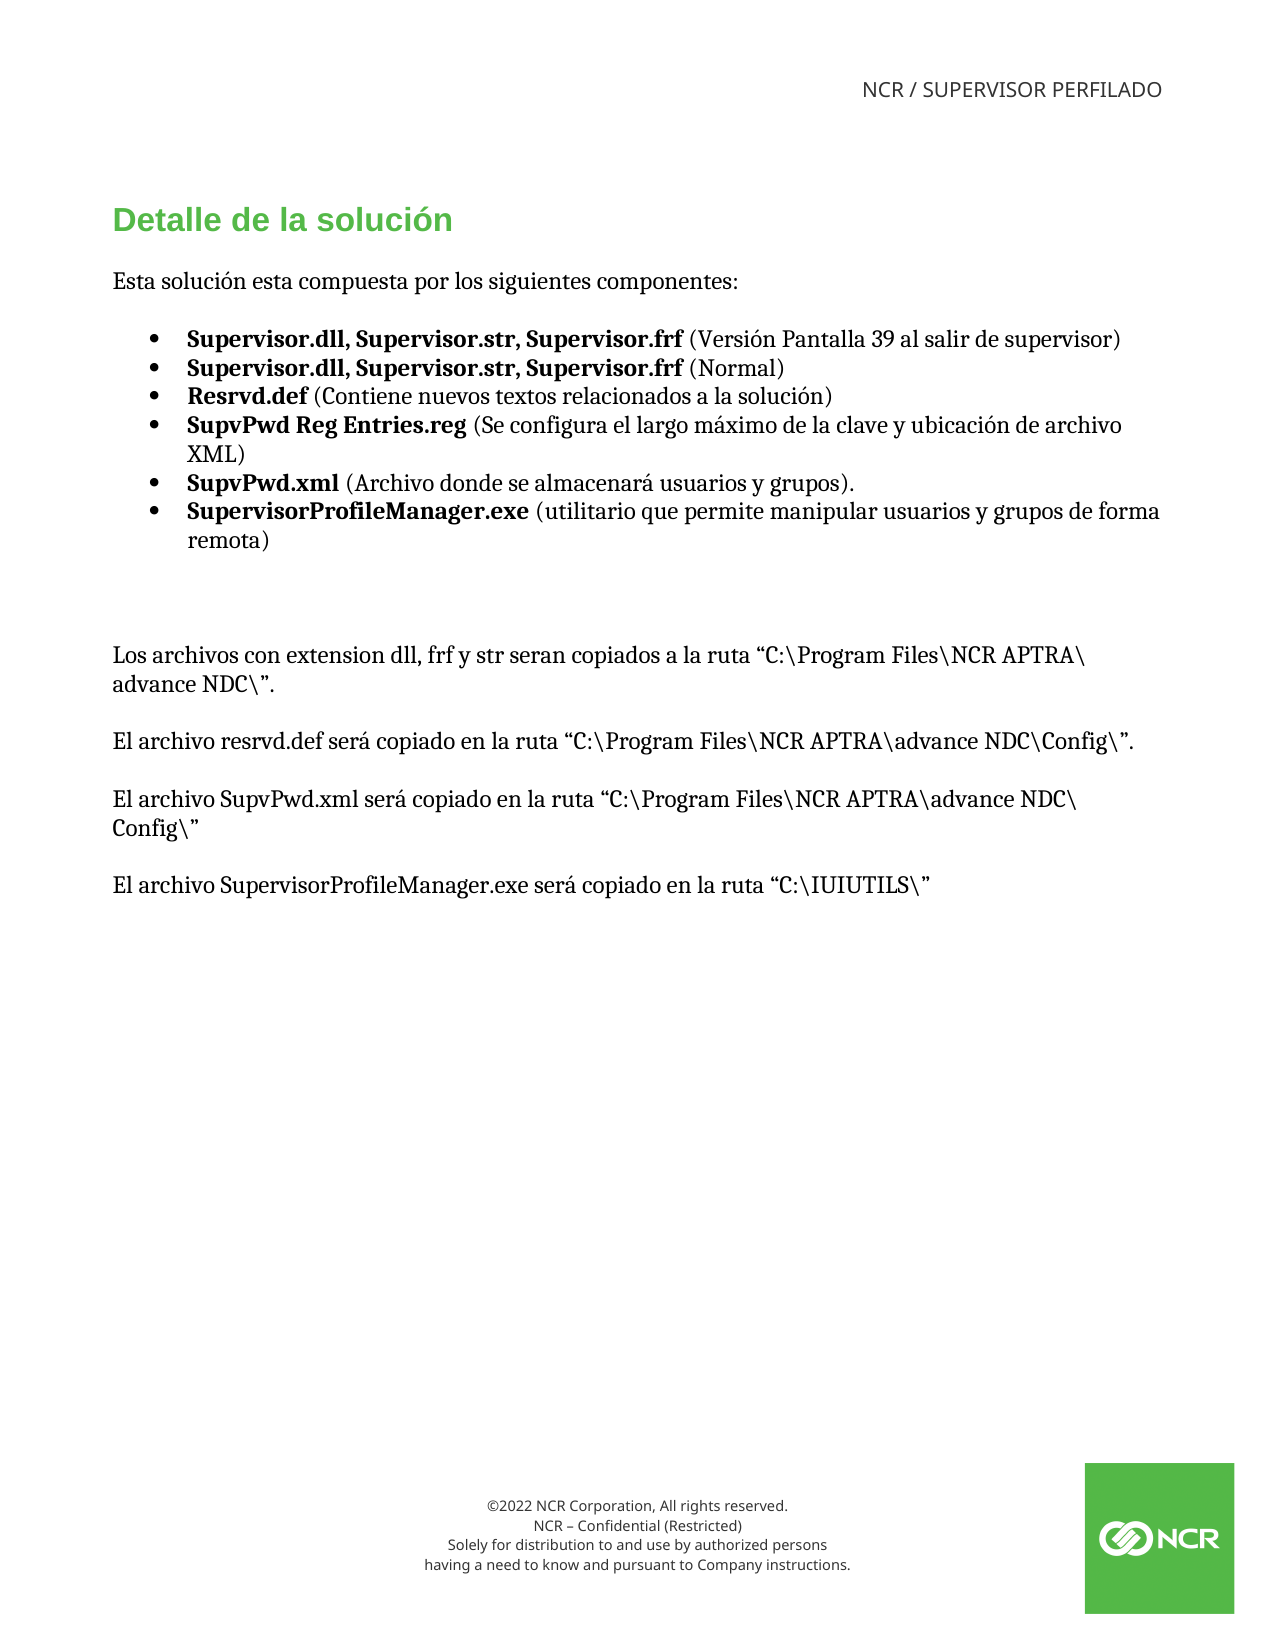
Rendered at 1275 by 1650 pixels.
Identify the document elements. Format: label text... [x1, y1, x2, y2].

text El archivo SupervisorProfileManager.exe será copiado en la ruta “C:\IUIUTILS\” [112, 871, 1162, 900]
list SupvPwd.xml (Archivo donde se almacenará usuarios y grupos). [150, 468, 1162, 497]
list SupvPwd Reg Entries.reg (Se configura el largo máximo de la clave y ubicación de archivo XML) [150, 411, 1162, 468]
list Supervisor.dll, Supervisor.str, Supervisor.frf (Normal) [150, 353, 1162, 382]
text El archivo resrvd.def será copiado en la ruta “C:\Program Files\NCR APTRA\advance NDC\Config\”. [112, 727, 1162, 756]
text Los archivos con extension dll, frf y str seran copiados a la ruta “C:\Program Files\NCR APTRA\advance NDC\”. [112, 641, 1162, 698]
list SupervisorProfileManager.exe (utilitario que permite manipular usuarios y grupos de forma remota) [150, 497, 1162, 555]
list Supervisor.dll, Supervisor.str, Supervisor.frf (Versión Pantalla 39 al salir de supervisor) [150, 325, 1162, 353]
list Resrvd.def (Contiene nuevos textos relacionados a la solución) [150, 382, 1162, 411]
subtitle Detalle de la solución [112, 200, 1162, 238]
picture [1084, 1463, 1235, 1614]
text El archivo SupvPwd.xml será copiado en la ruta “C:\Program Files\NCR APTRA\advance NDC\Config\” [112, 785, 1162, 842]
text Esta solución esta compuesta por los siguientes componentes: [112, 267, 1162, 296]
